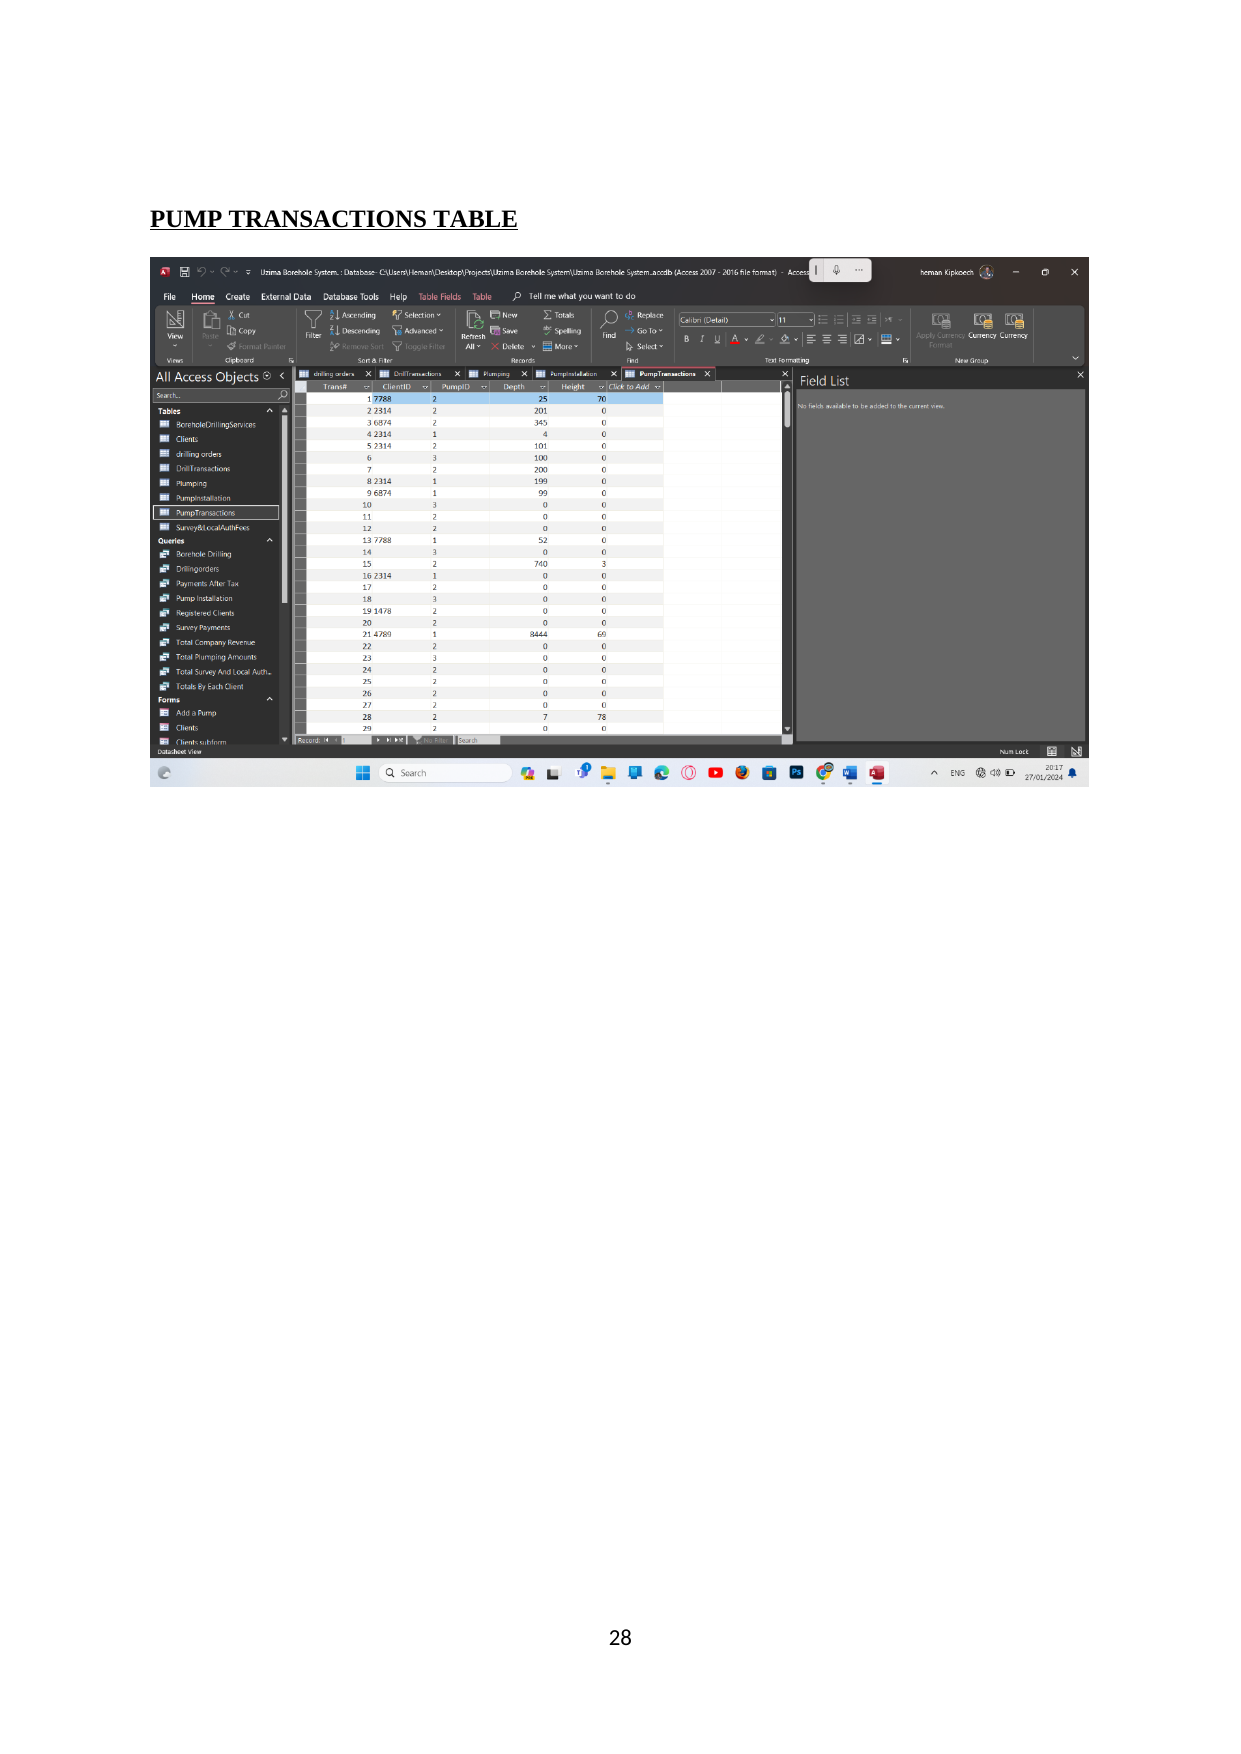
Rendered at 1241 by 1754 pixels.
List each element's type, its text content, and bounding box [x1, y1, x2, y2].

text PUMP TRANSACTIONS TABLE [150, 204, 1090, 233]
picture [150, 257, 1089, 787]
